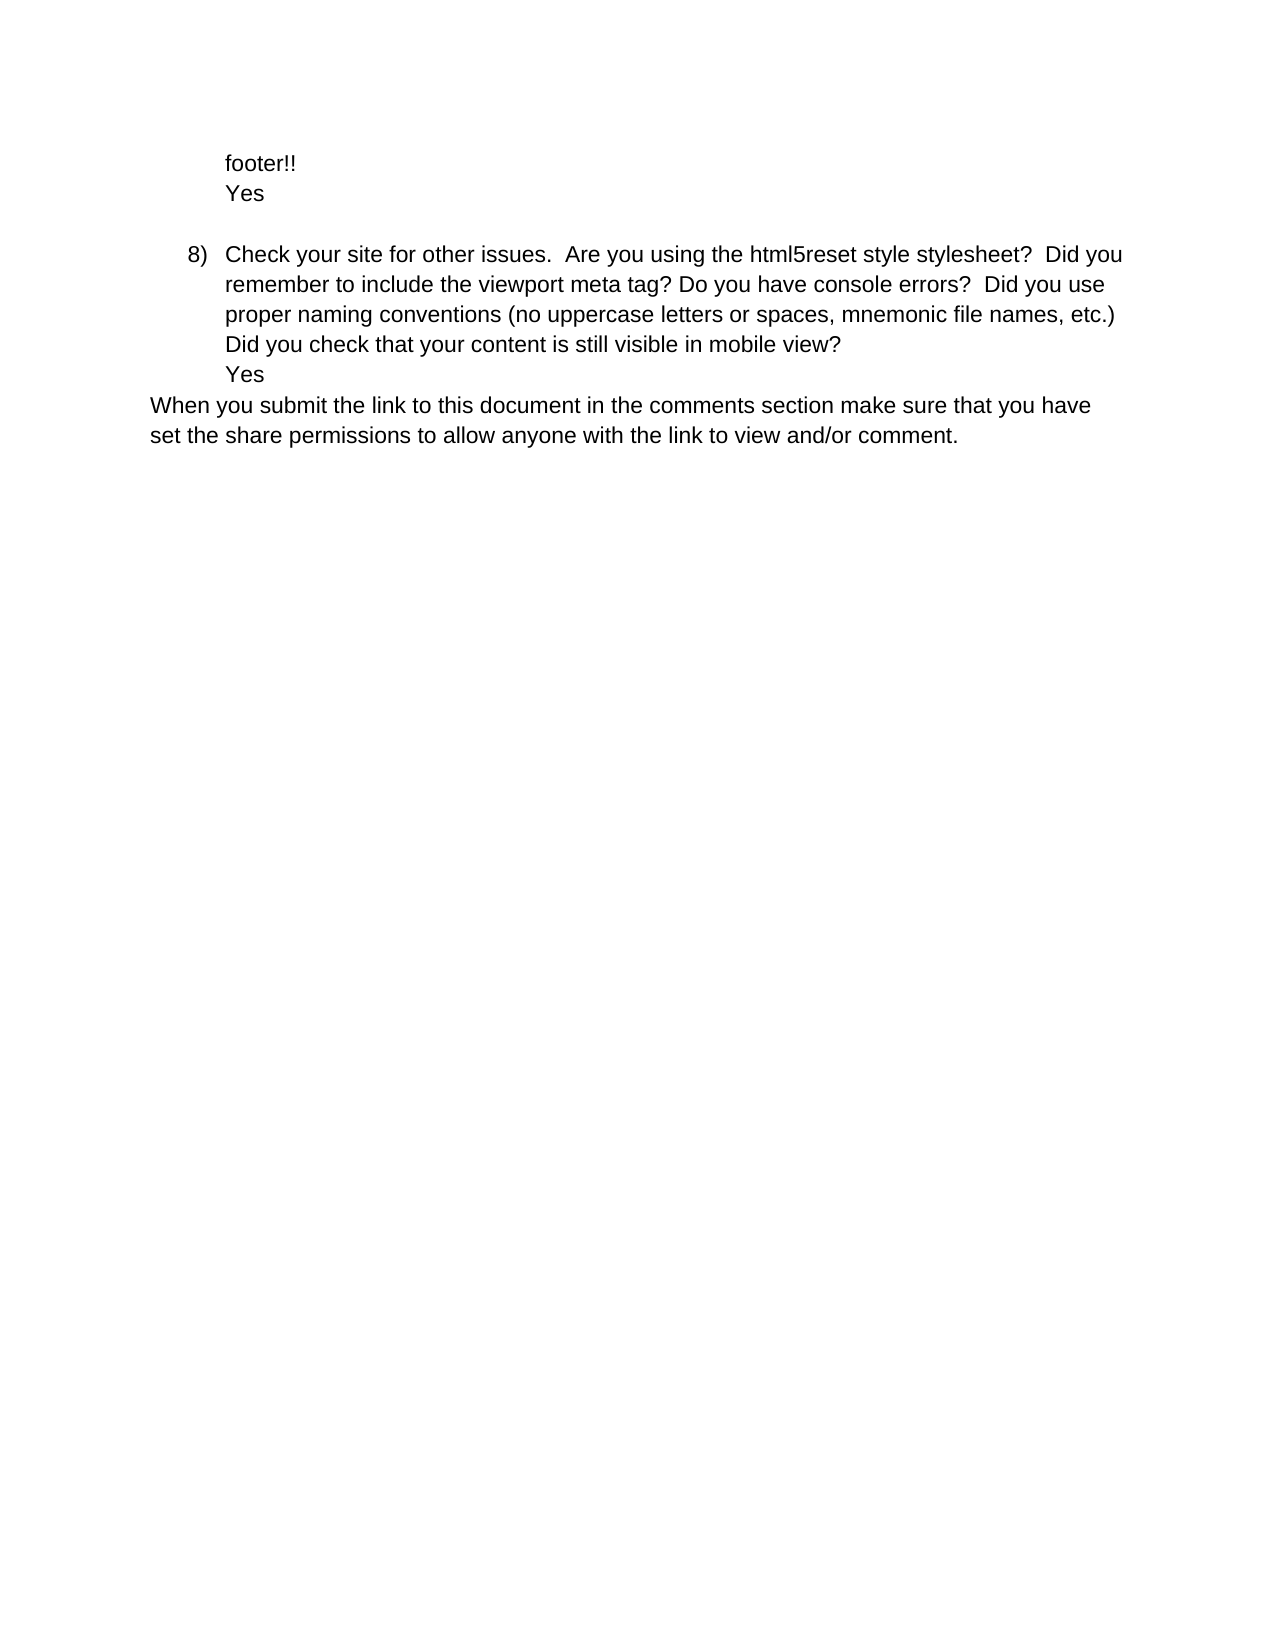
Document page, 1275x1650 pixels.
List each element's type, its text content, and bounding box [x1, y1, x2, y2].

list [187, 150, 1125, 237]
text When you submit the link to this document in the comments section make sure that you have set the share permissions to allow anyone with the link to view and/or comment. [150, 392, 1125, 448]
list Check your site for other issues. Are you using the html5reset style stylesheet? Did you remember to include the viewport meta tag? Do you have console errors? Did you use proper naming conventions (no uppercase letters or spaces, mnemonic file names, etc.) Did you check that your content is still visible in mobile view? [187, 241, 1125, 358]
text Yes [150, 361, 1125, 388]
